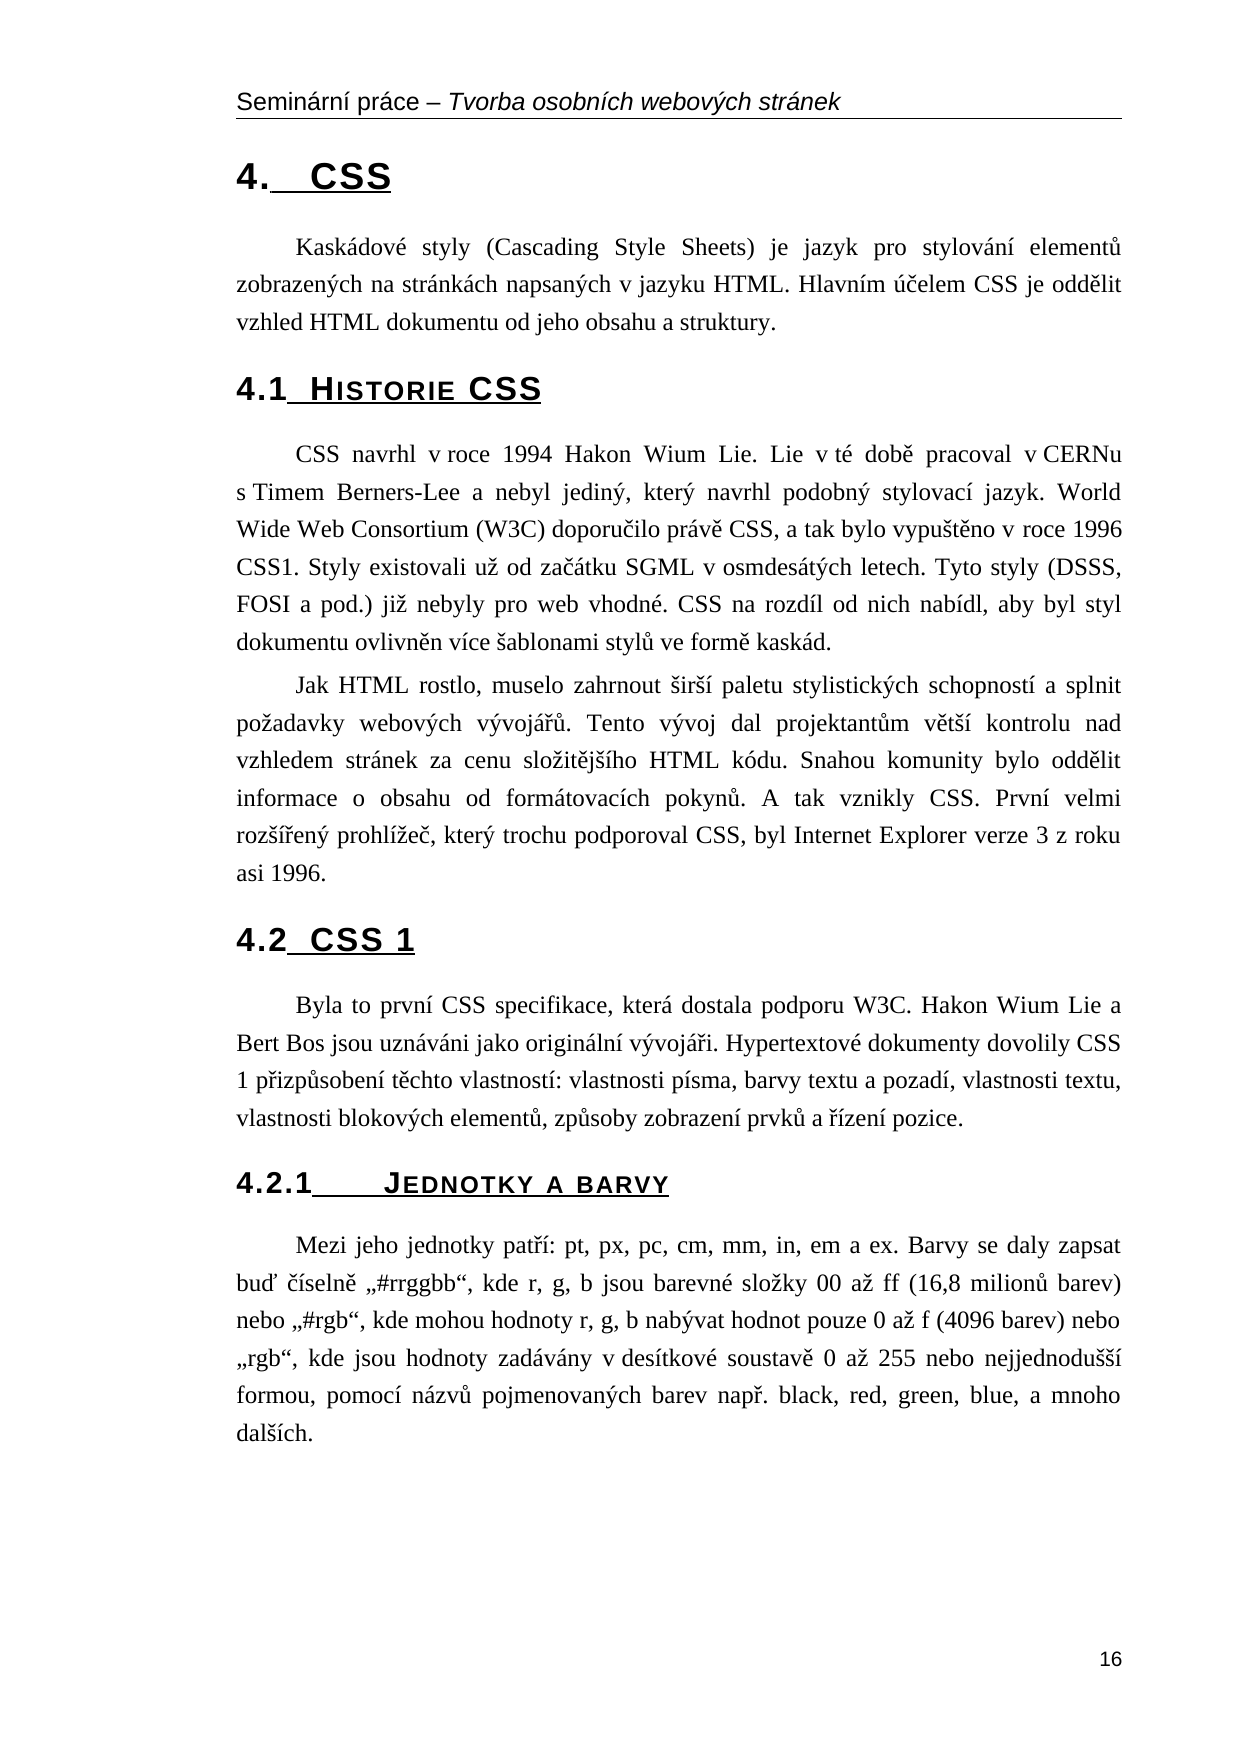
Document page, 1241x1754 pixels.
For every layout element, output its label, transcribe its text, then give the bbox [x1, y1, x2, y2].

text CSS navrhl v roce 1994 Hakon Wium Lie. Lie v té době pracoval v CERNu s Timem Berners-Lee a nebyl jediný, který navrhl podobný stylovací jazyk. World Wide Web Consortium (W3C) doporučilo právě CSS, a tak bylo vypuštěno v roce 1996 CSS1. Styly existovali už od začátku SGML v osmdesátých letech. Tyto styly (DSSS, FOSI a pod.) již nebyly pro web vhodné. CSS na rozdíl od nich nabídl, aby byl styl dokumentu ovlivněn více šablonami stylů ve formě kaskád. [236, 432, 1122, 657]
text Jak HTML rostlo, muselo zahrnout širší paletu stylistických schopností a splnit požadavky webových vývojářů. Tento vývoj dal projektantům větší kontrolu nad vzhledem stránek za cenu složitějšího HTML kódu. Snahou komunity bylo oddělit informace o obsahu od formátovacích pokynů. A tak vznikly CSS. První velmi rozšířený prohlížeč, který trochu podporoval CSS, byl Internet Explorer verze 3 z roku asi 1996. [236, 664, 1122, 889]
text Byla to první CSS specifikace, která dostala podporu W3C. Hakon Wium Lie a Bert Bos jsou uznáváni jako originální vývojáři. Hypertextové dokumenty dovolily CSS 1 přizpůsobení těchto vlastností: vlastnosti písma, barvy textu a pozadí, vlastnosti textu, vlastnosti blokových elementů, způsoby zobrazení prvků a řízení pozice. [236, 984, 1122, 1134]
text Kaskádové styly (Cascading Style Sheets) je jazyk pro stylování elementů zobrazených na stránkách napsaných v jazyku HTML. Hlavním účelem CSS je oddělit vzhled HTML dokumentu od jeho obsahu a struktury. [236, 225, 1122, 337]
subtitle Historie CSS [236, 369, 1122, 407]
subtitle CSS 1 [236, 920, 1122, 958]
text Mezi jeho jednotky patří: pt, px, pc, cm, mm, in, em a ex. Barvy se daly zapsat buď číselně „#rrggbb“, kde r, g, b jsou barevné složky 00 až ff (16,8 milionů barev) nebo „#rgb“, kde mohou hodnoty r, g, b nabývat hodnot pouze 0 až f (4096 barev) nebo „rgb“, kde jsou hodnoty zadávány v desítkové soustavě 0 až 255 nebo nejjednodušší formou, pomocí názvů pojmenovaných barev např. black, red, green, blue, a mnoho dalších. [236, 1223, 1122, 1448]
subtitle CSS [236, 154, 1122, 197]
subtitle Jednotky a barvy [236, 1165, 1122, 1200]
